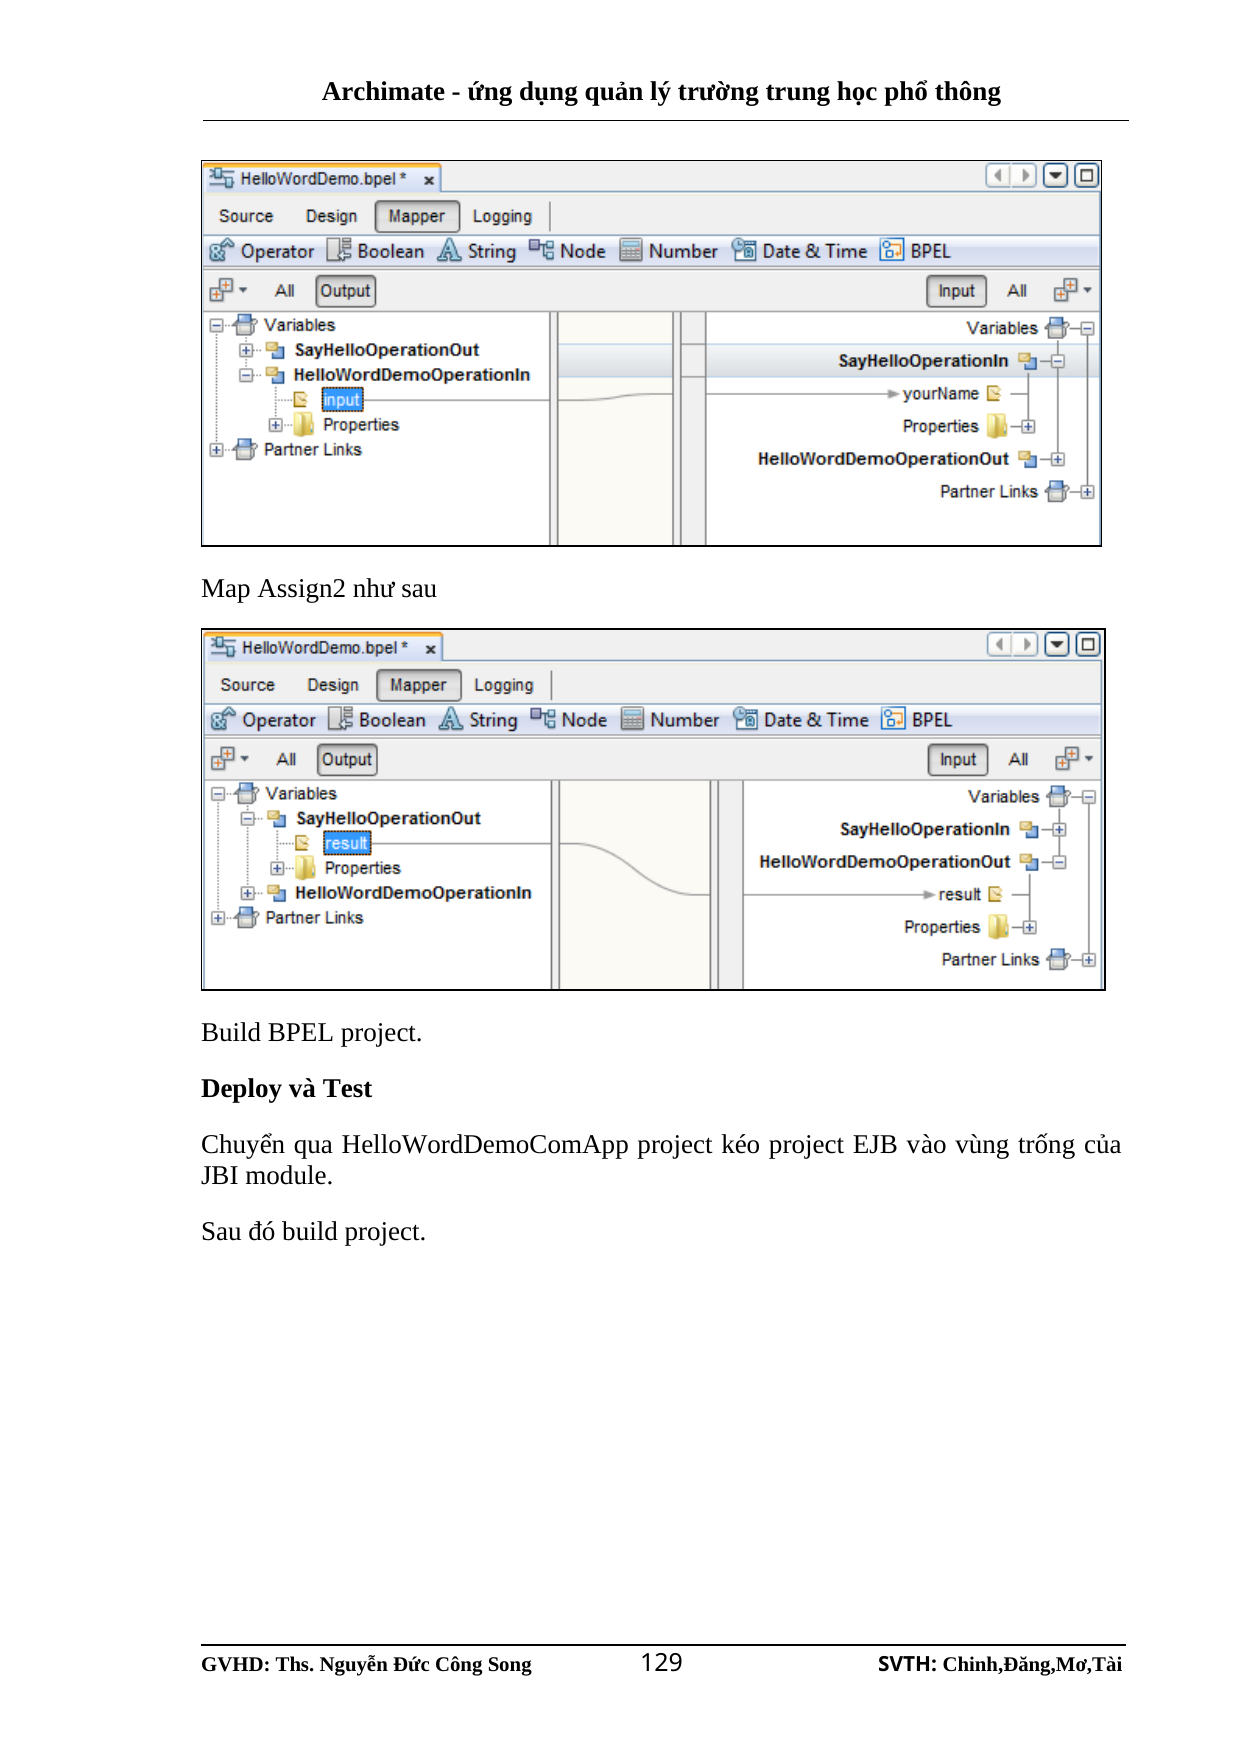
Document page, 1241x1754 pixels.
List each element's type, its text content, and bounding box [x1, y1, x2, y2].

text Map Assign2 như sau [201, 572, 1122, 603]
text Build BPEL project. [201, 1016, 1122, 1047]
text Chuyển qua HelloWordDemoComApp project kéo project EJB vào vùng trống của JBI module. [201, 1128, 1122, 1190]
text Sau đó build project. [201, 1215, 1122, 1246]
picture [202, 161, 1101, 545]
picture [202, 630, 1104, 989]
text Deploy và Test [201, 1072, 1122, 1103]
